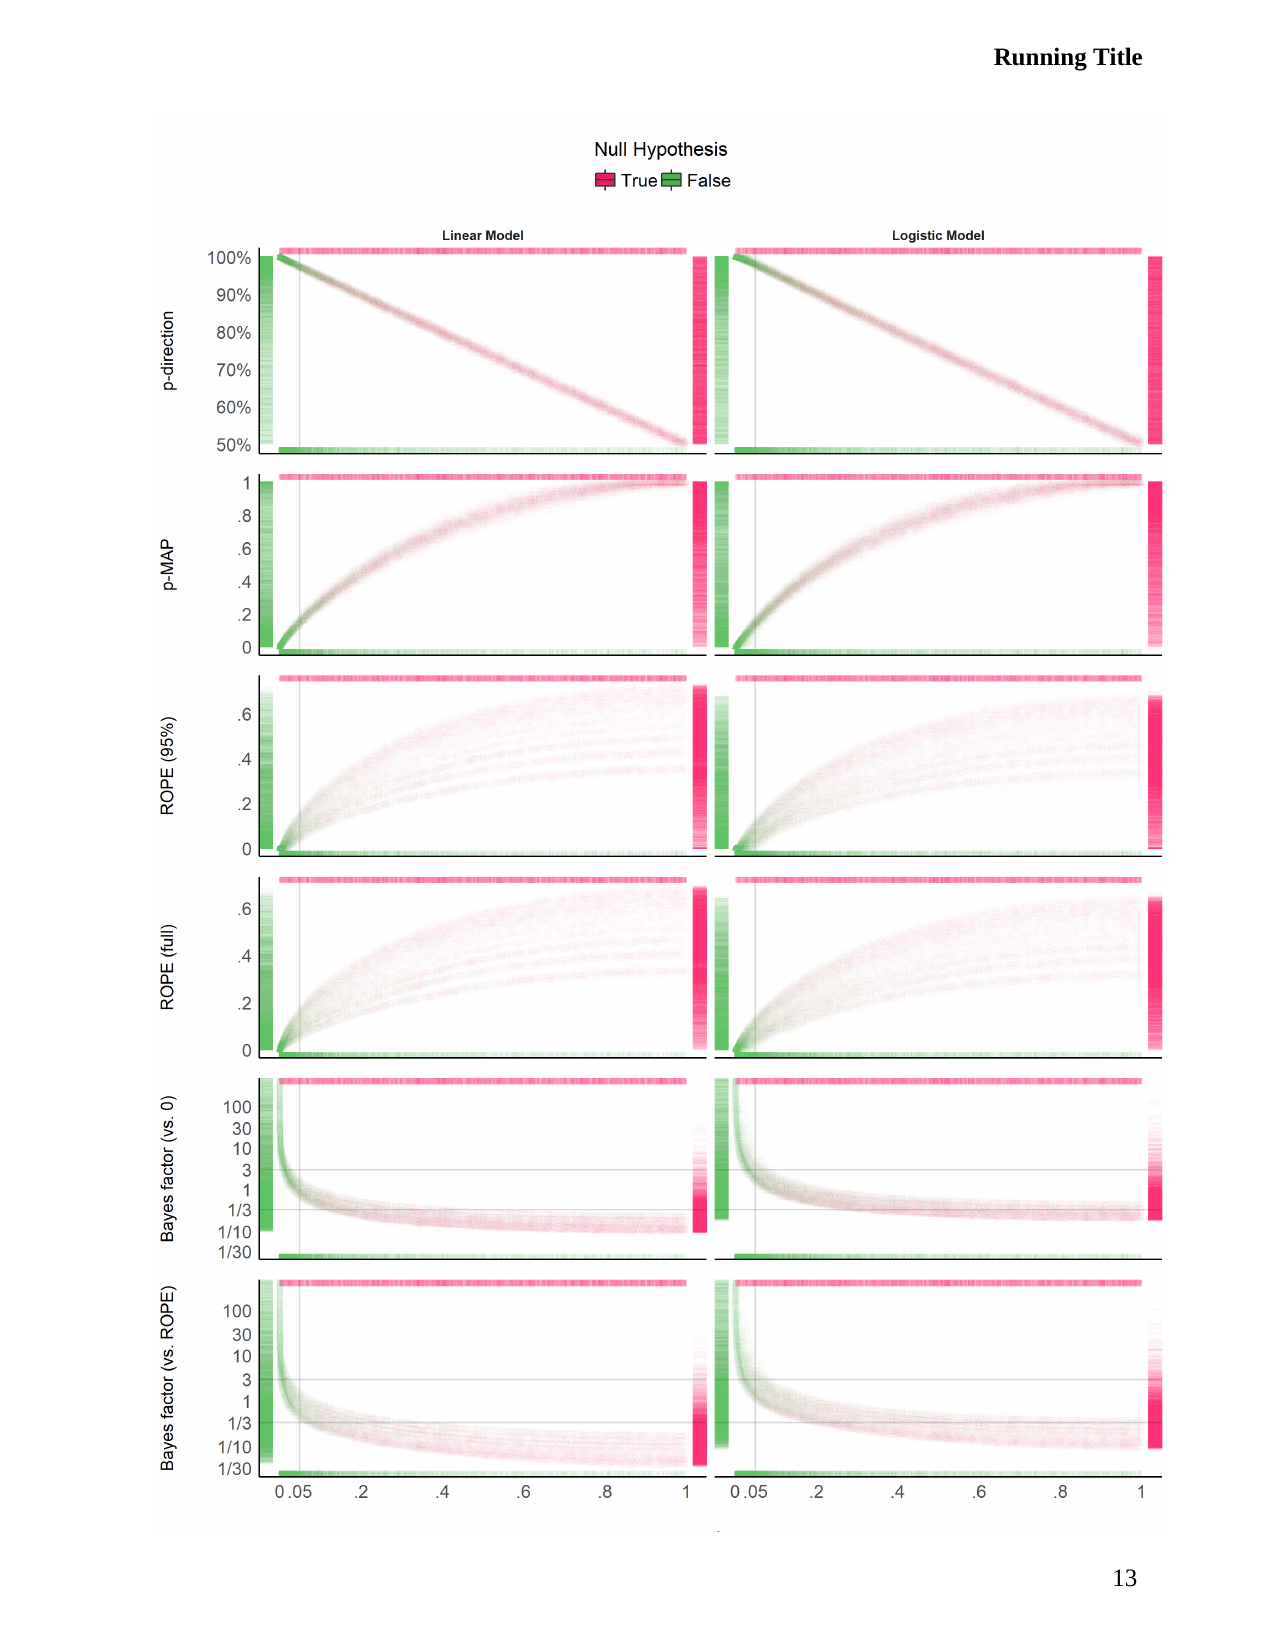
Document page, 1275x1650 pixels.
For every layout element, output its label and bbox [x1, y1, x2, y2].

picture [152, 118, 1169, 1532]
